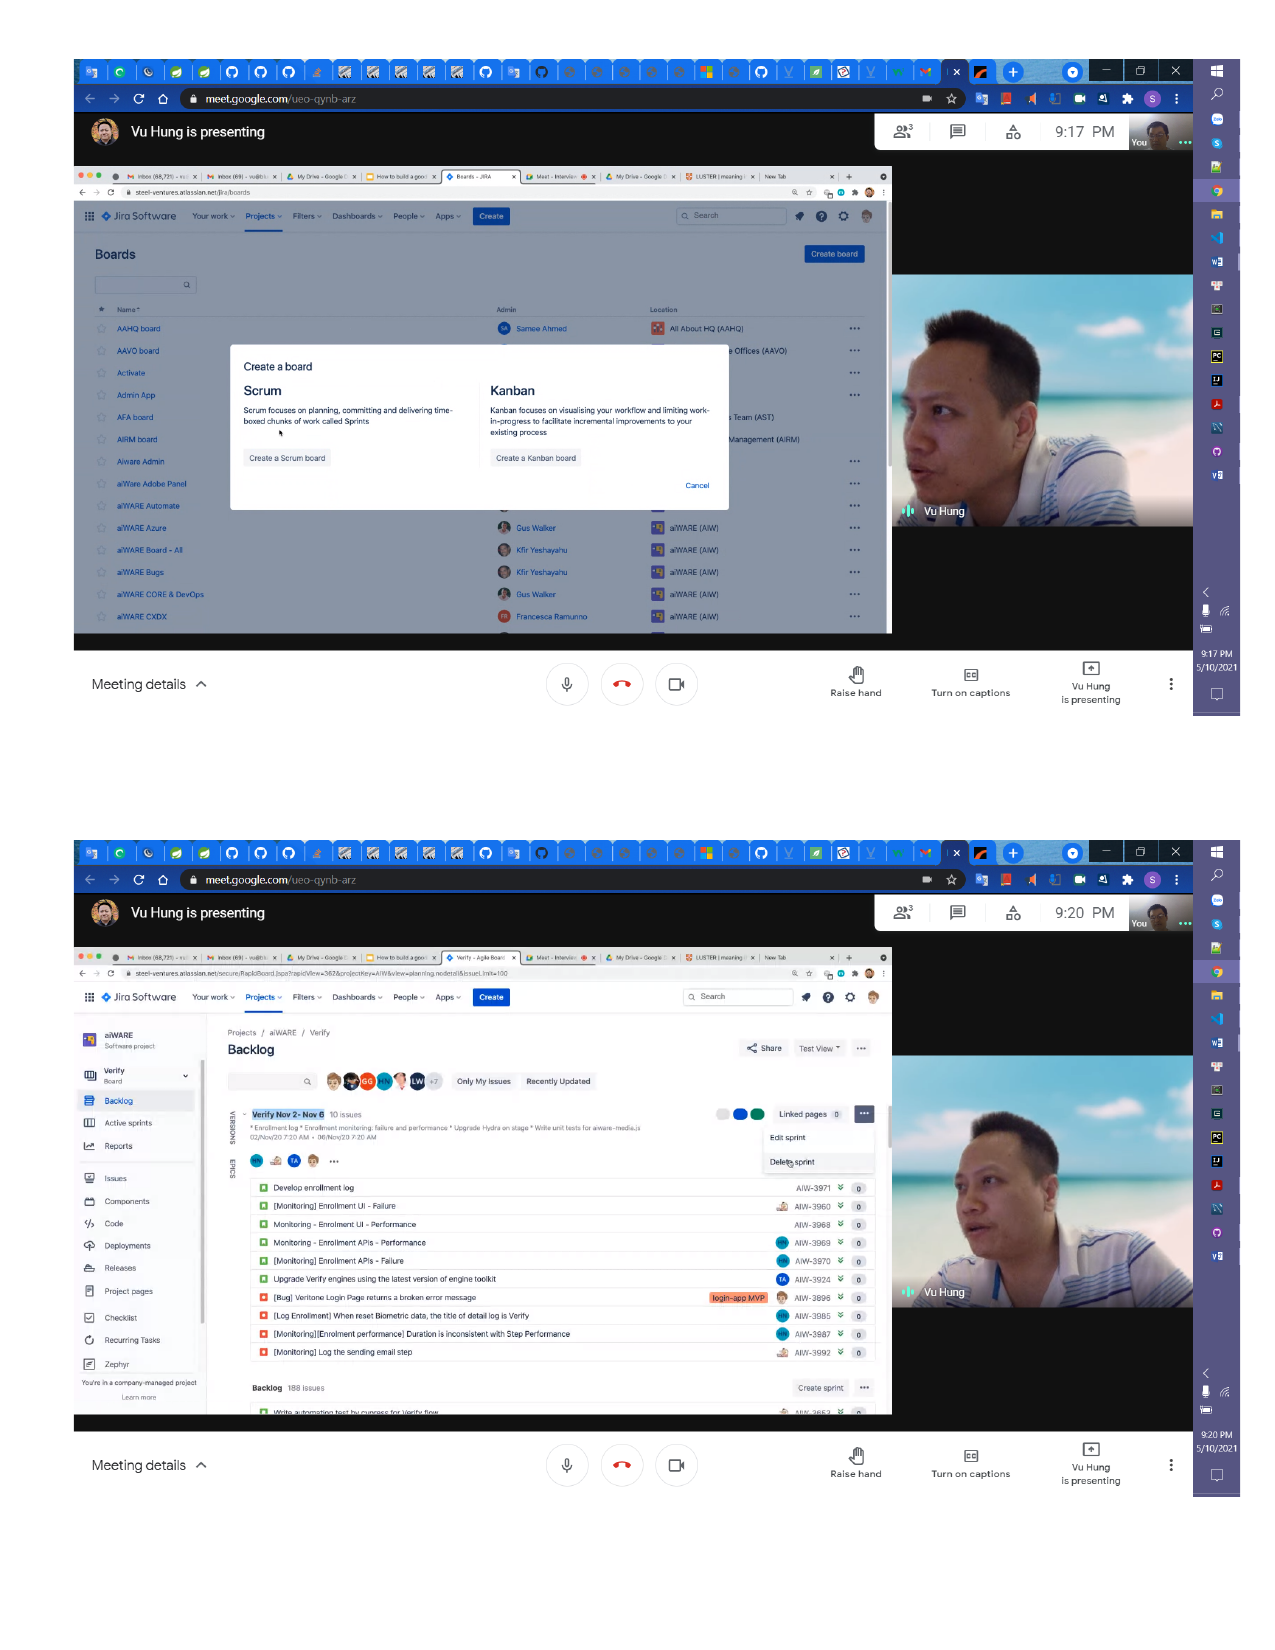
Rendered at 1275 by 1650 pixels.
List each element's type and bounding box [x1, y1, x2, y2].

picture [73, 840, 1241, 1497]
picture [73, 59, 1241, 716]
